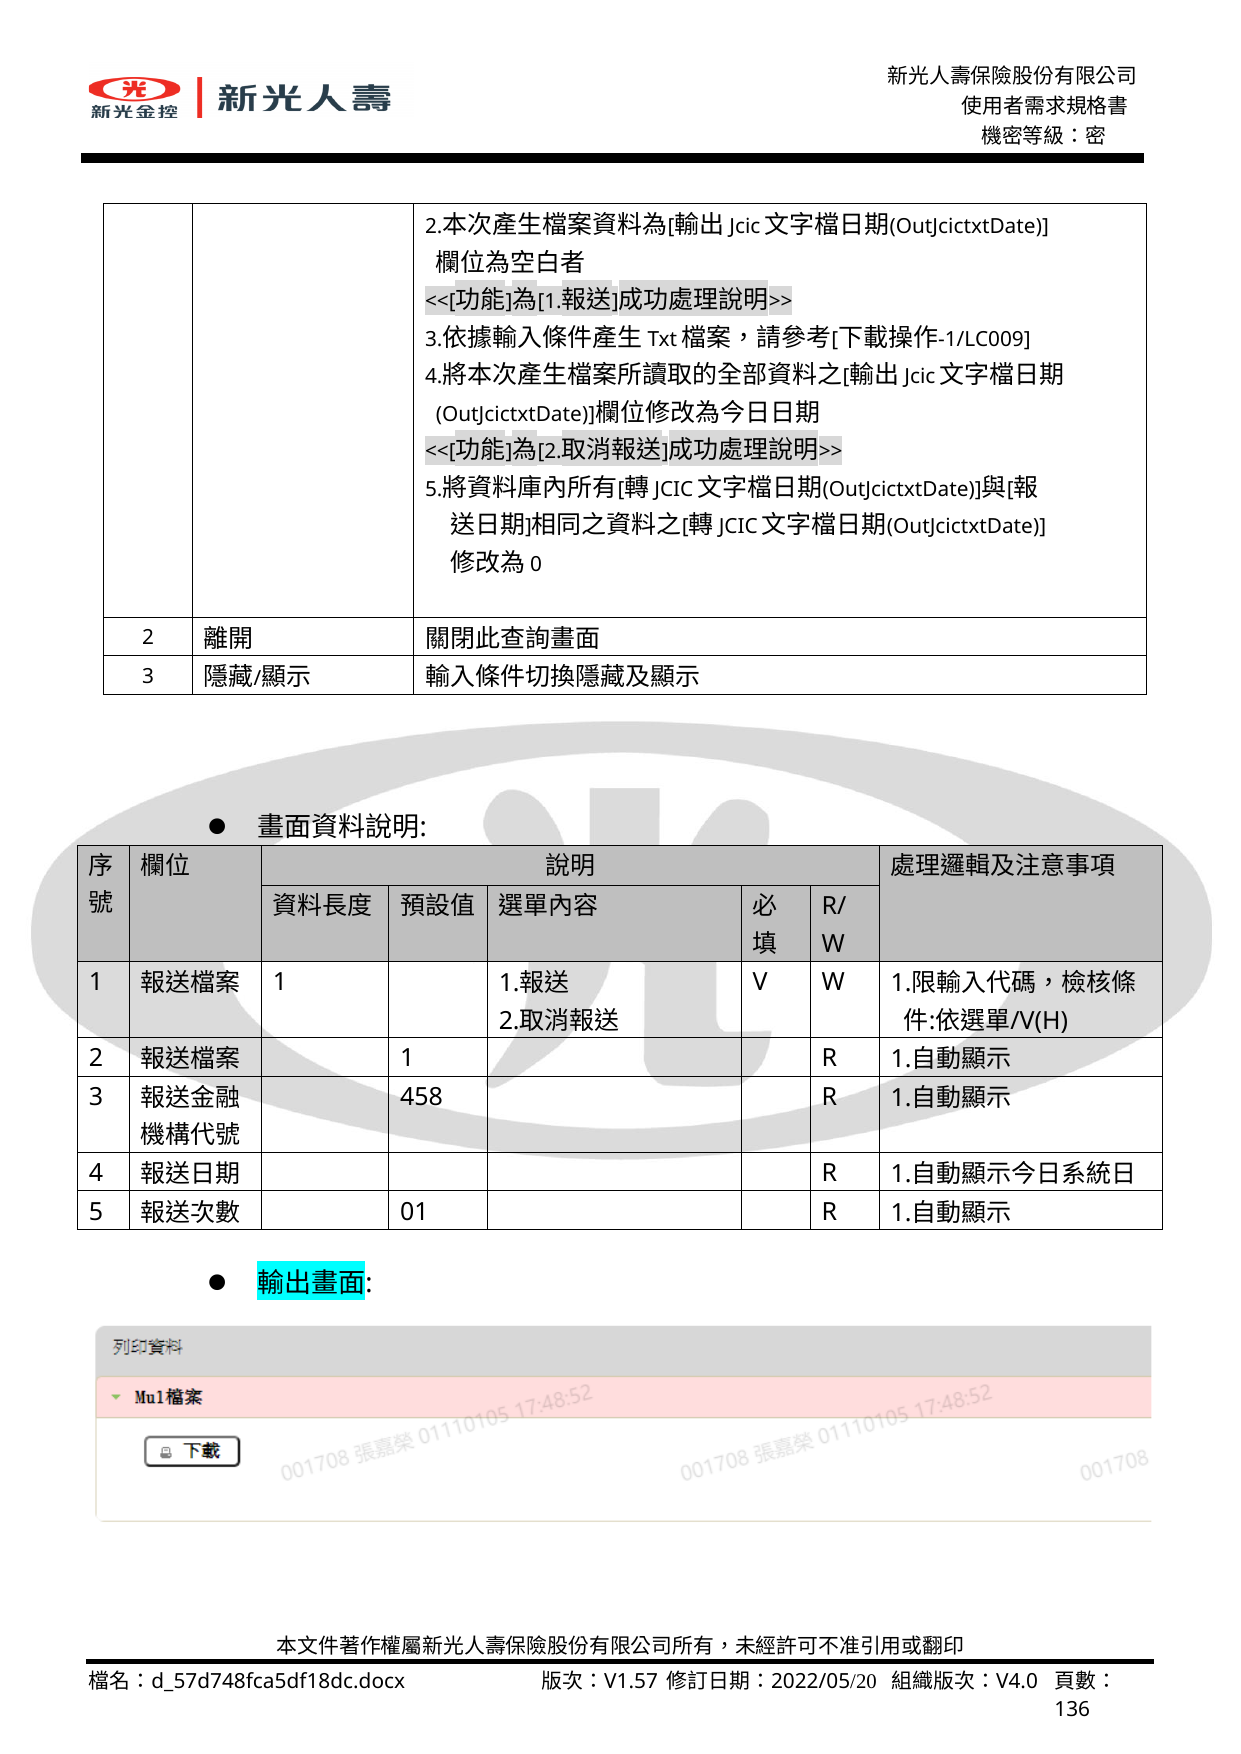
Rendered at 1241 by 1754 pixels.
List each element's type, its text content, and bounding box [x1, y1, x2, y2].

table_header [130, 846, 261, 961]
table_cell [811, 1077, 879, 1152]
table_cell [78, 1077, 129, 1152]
picture [25, 713, 1215, 1166]
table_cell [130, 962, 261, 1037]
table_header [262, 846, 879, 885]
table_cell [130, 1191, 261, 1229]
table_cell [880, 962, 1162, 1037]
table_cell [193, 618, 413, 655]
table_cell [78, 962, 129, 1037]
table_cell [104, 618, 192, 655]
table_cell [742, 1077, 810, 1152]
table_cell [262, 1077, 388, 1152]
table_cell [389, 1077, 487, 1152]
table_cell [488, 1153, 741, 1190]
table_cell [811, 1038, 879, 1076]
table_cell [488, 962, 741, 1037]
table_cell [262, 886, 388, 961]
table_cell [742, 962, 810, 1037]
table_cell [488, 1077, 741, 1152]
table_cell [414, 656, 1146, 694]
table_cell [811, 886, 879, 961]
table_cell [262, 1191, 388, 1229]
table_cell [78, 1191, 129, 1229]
picture [88, 61, 414, 118]
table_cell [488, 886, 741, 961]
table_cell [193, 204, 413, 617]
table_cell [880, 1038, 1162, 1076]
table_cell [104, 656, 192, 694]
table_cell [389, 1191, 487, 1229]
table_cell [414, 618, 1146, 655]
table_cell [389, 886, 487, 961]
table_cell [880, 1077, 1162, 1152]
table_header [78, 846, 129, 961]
picture [88, 1311, 1152, 1552]
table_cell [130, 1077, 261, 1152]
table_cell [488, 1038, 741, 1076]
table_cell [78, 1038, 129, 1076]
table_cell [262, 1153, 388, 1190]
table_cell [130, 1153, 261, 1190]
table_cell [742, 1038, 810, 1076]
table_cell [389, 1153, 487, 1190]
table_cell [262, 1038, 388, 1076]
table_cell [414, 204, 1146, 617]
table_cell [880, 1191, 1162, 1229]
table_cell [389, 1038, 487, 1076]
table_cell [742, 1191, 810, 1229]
list 畫面資料說明: [207, 807, 1152, 845]
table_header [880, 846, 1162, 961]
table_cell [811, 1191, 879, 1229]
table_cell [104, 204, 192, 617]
list 輸出畫面: [207, 1261, 1152, 1301]
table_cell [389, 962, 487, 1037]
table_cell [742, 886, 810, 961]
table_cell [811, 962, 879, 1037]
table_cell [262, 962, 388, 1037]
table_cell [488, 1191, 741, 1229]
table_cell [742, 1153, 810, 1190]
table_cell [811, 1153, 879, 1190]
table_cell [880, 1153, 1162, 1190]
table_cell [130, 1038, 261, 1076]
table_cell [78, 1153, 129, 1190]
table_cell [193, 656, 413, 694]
